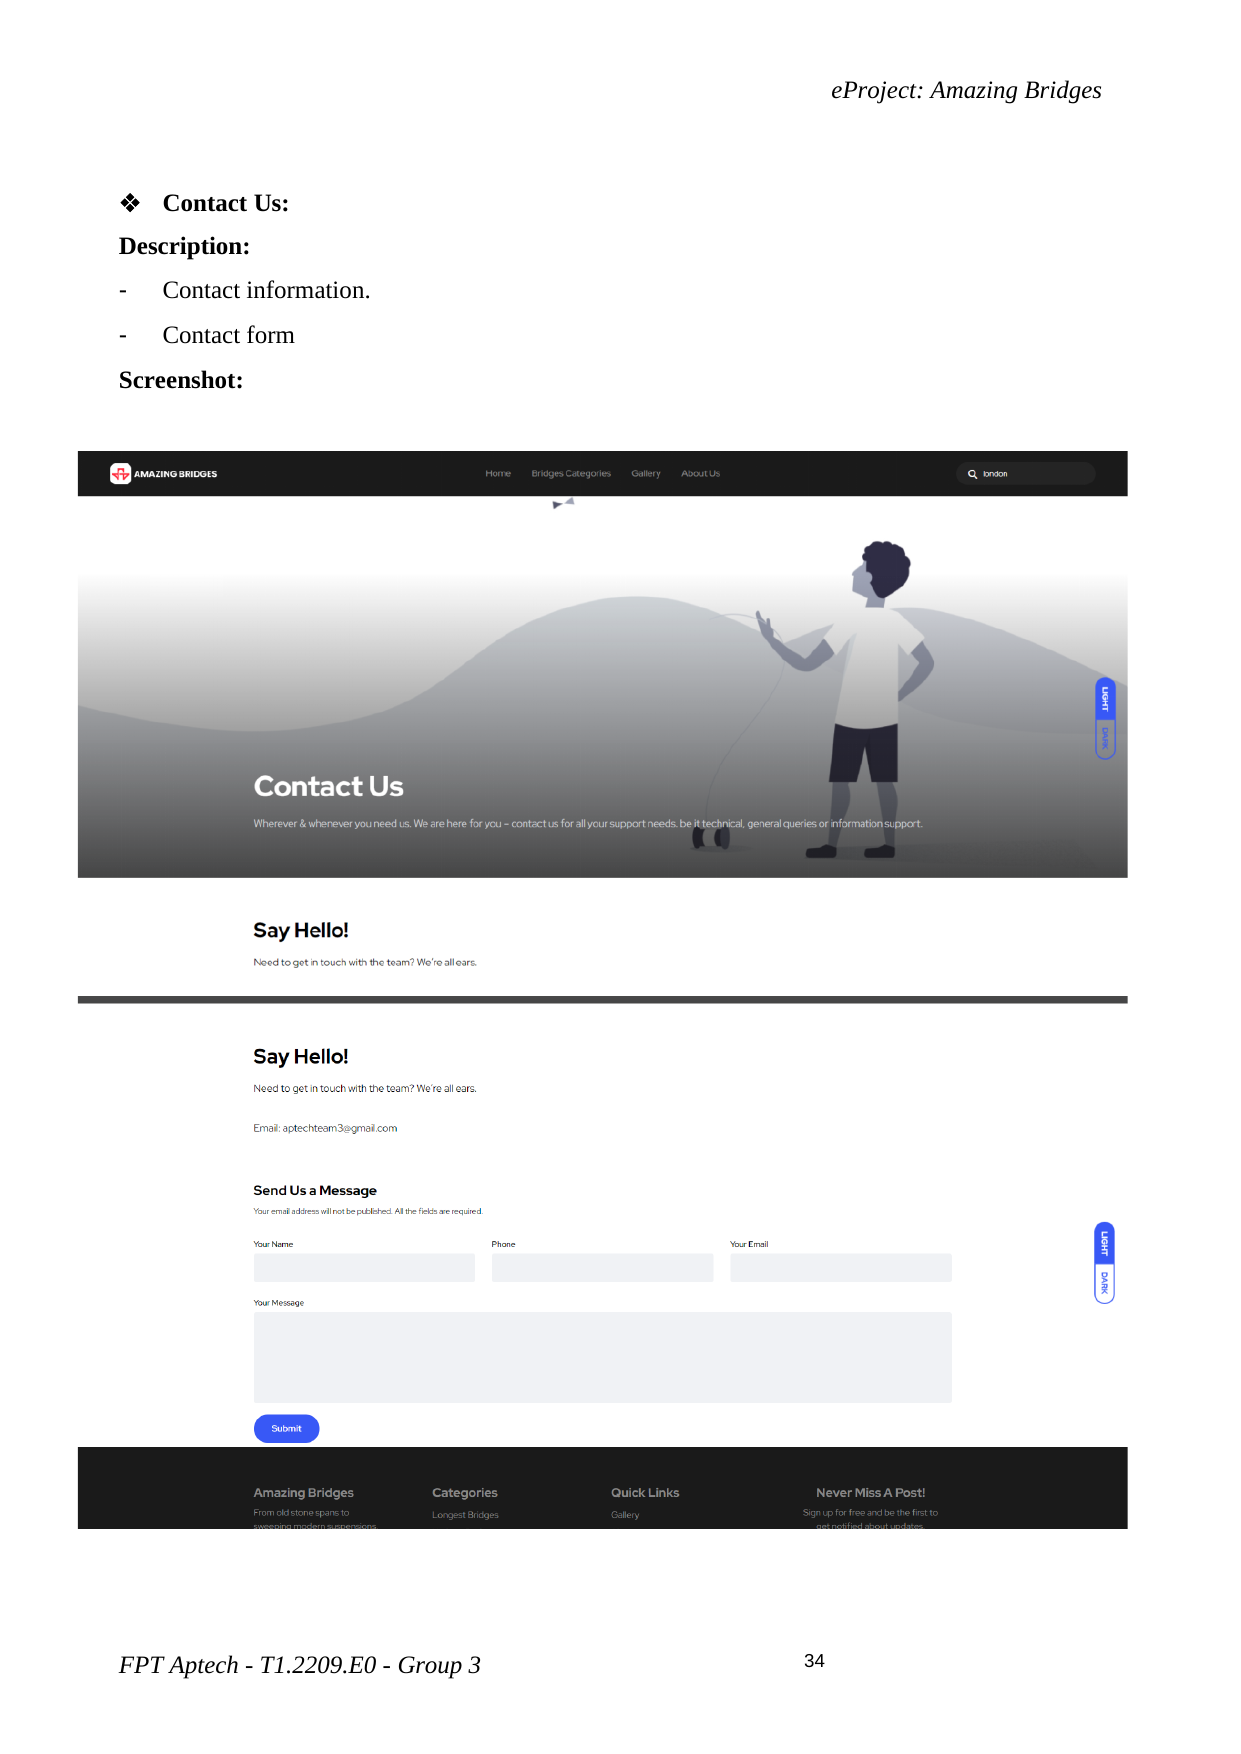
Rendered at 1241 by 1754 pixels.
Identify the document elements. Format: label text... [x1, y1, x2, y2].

list Screenshot: [119, 366, 1156, 394]
list Description: [119, 231, 1156, 260]
list Contact information. [119, 274, 1156, 303]
picture [77, 451, 1128, 984]
list Contact Us: [119, 188, 1156, 217]
picture [77, 996, 1128, 1529]
list Contact form [119, 320, 1156, 349]
